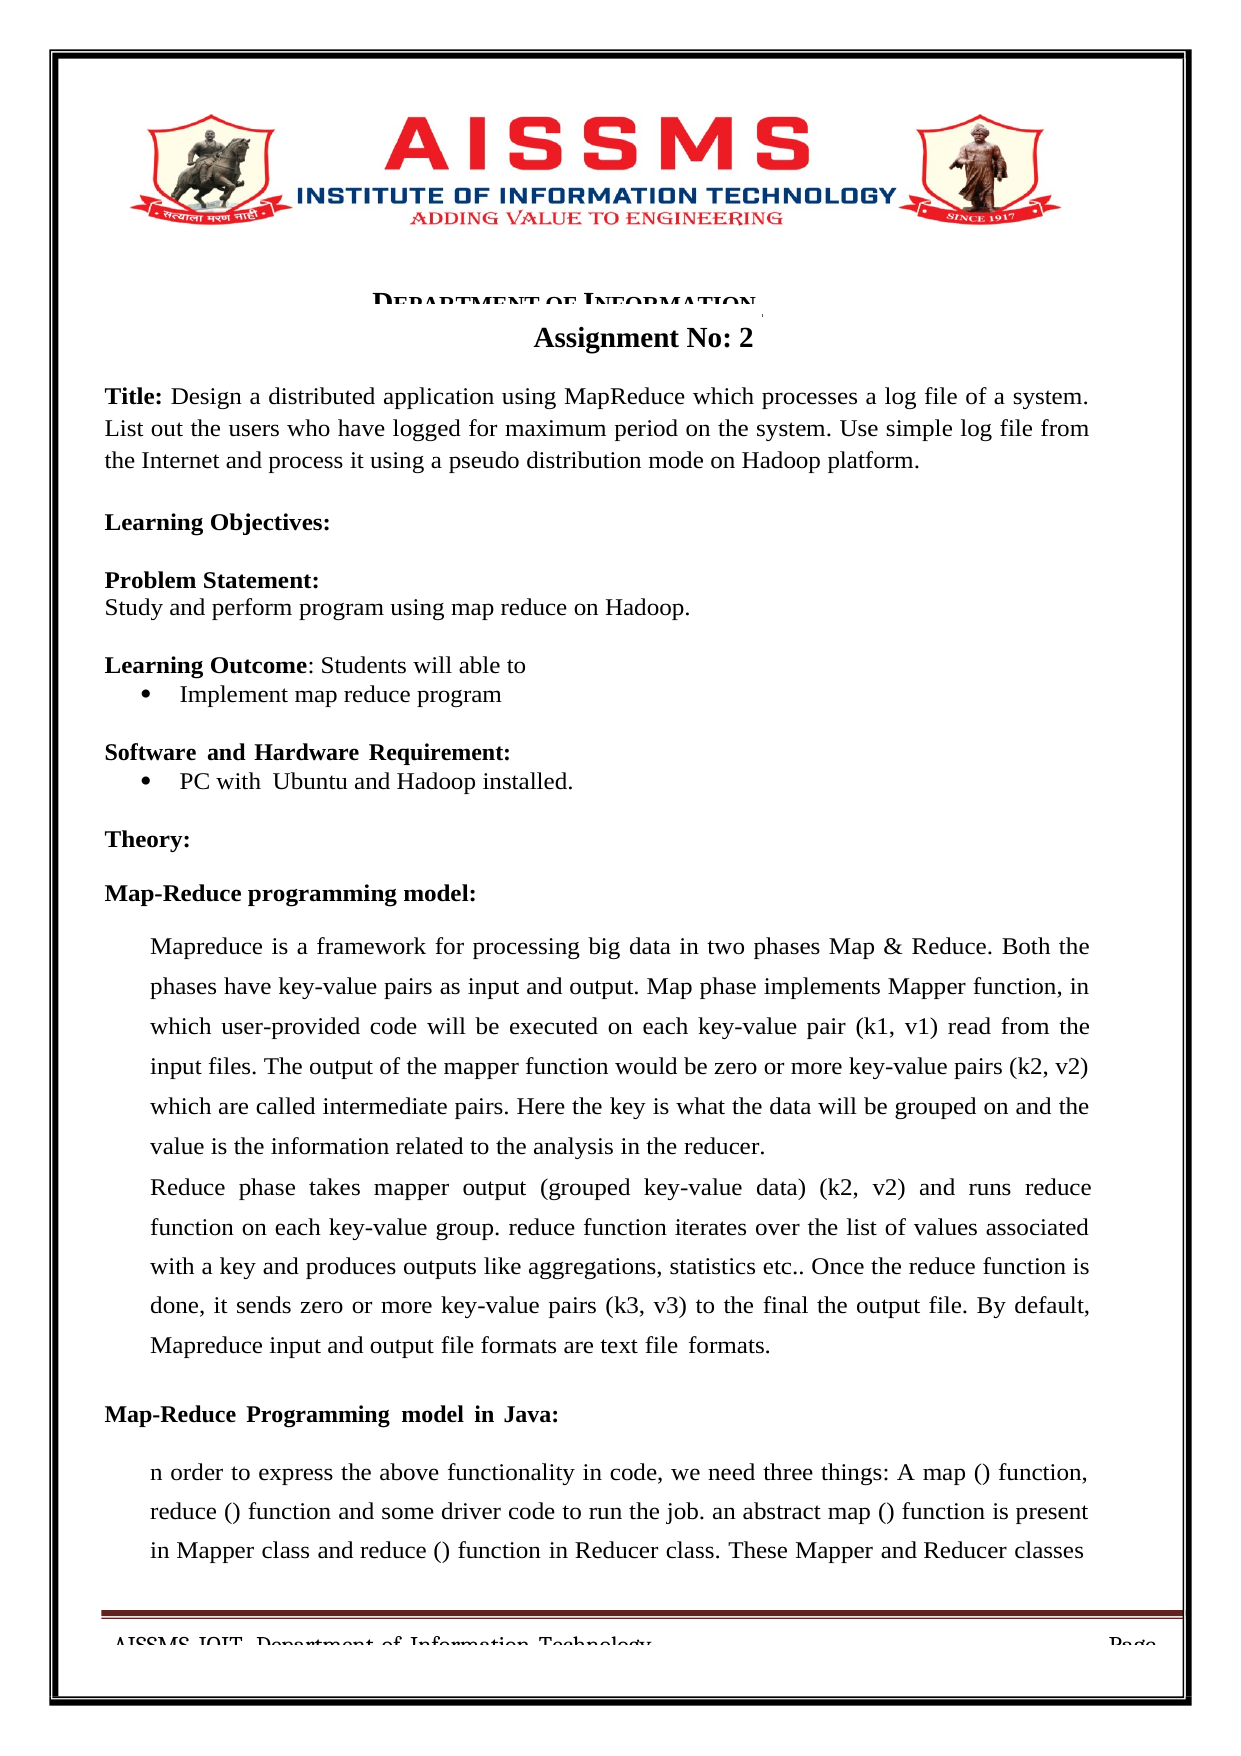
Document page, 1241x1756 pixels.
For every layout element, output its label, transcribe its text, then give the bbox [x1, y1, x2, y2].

subtitle Assignment No: 2 [224, 321, 1062, 354]
subtitle Theory: [104, 825, 1223, 853]
picture [129, 114, 1062, 226]
text Map-Reduce programming model: [104, 879, 1223, 907]
subtitle Learning Objectives: [104, 508, 1223, 535]
list PC with Ubuntu and Hadoop installed. [142, 767, 1223, 794]
text n order to express the above functionality in code, we need three things: A map () function, reduce () function and some driver code to run the job. an abstract map () function is present in Mapper class and reduce () function in Reducer class. These Mapper and Reducer classes [150, 1458, 1090, 1564]
text Learning Outcome: Students will able to [104, 651, 1223, 679]
subtitle Software and Hardware Requirement: [104, 738, 1223, 766]
subtitle Map-Reduce Programming model in Java: [104, 1401, 1223, 1428]
text Mapreduce is a framework for processing big data in two phases Map & Reduce. Both the phases have key-value pairs as input and output. Map phase implements Mapper function, in which user-provided code will be executed on each key-value pair (k1, v1) read from the input files. The output of the mapper function would be zero or more key-value pairs (k2, v2) which are called intermediate pairs. Here the key is what the data will be grouped on and the value is the information related to the analysis in the reducer. [150, 932, 1091, 1159]
text Title: Design a distributed application using MapReduce which processes a log file of a system. List out the users who have logged for maximum period on the system. Use simple log file from the Internet and process it using a pseudo distribution mode on Hadoop platform. [104, 382, 1091, 474]
list Implement map reduce program [142, 680, 1223, 708]
text Reduce phase takes mapper output (grouped key-value data) (k2, v2) and runs reduce function on each key-value group. reduce function iterates over the list of values associated with a key and produces outputs like aggregations, statistics etc.. Once the reduce function is done, it sends zero or more key-value pairs (k3, v3) to the final the output file. By default, Mapreduce input and output file formats are text file formats. [150, 1173, 1092, 1358]
text Study and perform program using map reduce on Hadoop. [104, 593, 1223, 621]
text Problem Statement: [104, 566, 1223, 593]
